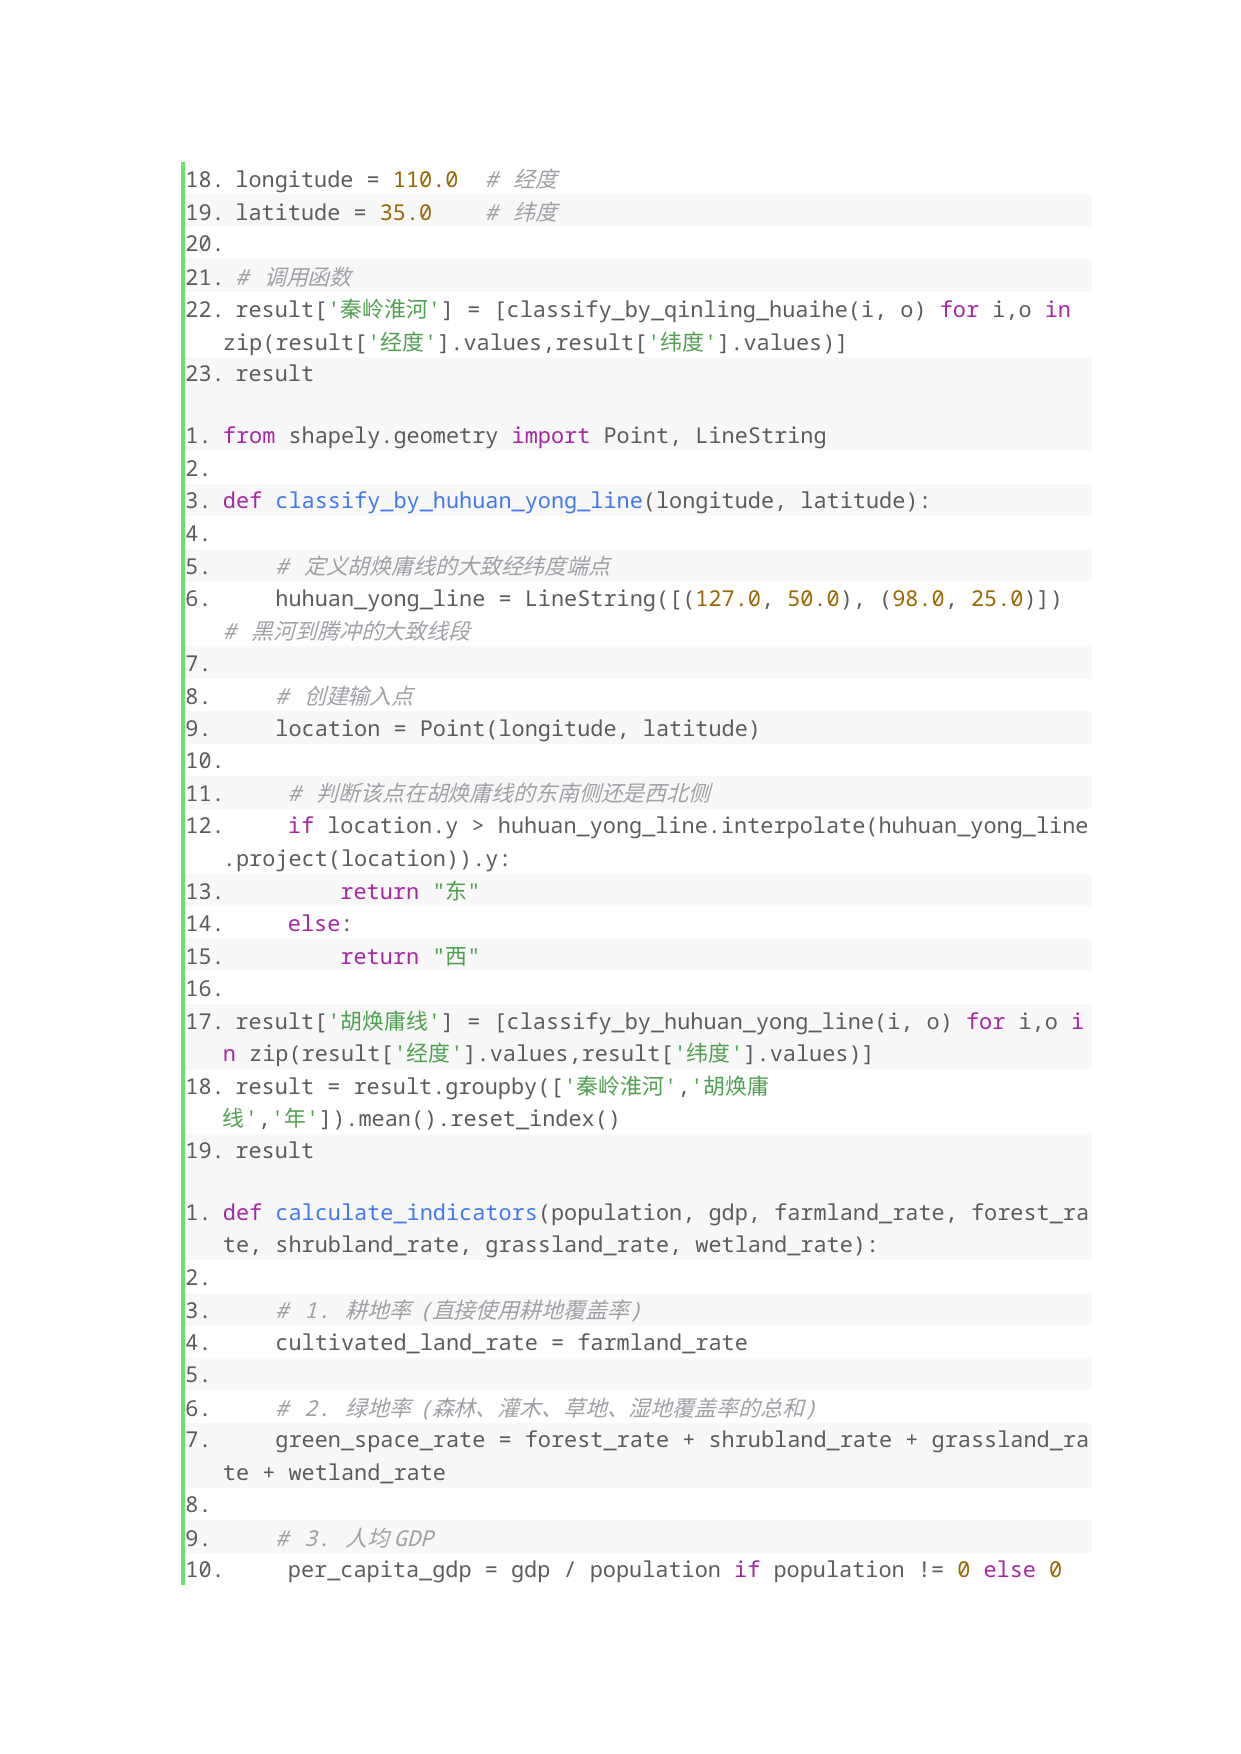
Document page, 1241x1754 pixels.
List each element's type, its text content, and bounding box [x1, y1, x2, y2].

list # 调用函数 [185, 259, 1092, 292]
list # 2. 绿地率 (森林、灌木、草地、湿地覆盖率的总和) [185, 1390, 1092, 1423]
list result['秦岭淮河'] = [classify_by_qinling_huaihe(i, o) for i,o in zip(result['经度'].values,result['纬度'].values)] [185, 292, 1092, 357]
list return "西" [185, 939, 1092, 971]
list if location.y > huhuan_yong_line.interpolate(huhuan_yong_line.project(location)).y: [185, 809, 1092, 874]
list result = result.groupby(['秦岭淮河','胡焕庸线','年']).mean().reset_index() [185, 1069, 1092, 1134]
list # 定义胡焕庸线的大致经纬度端点 [185, 549, 1092, 581]
list latitude = 35.0 # 纬度 [185, 194, 1092, 227]
list return "东" [185, 874, 1092, 906]
list location = Point(longitude, latitude) [185, 711, 1092, 744]
list def calculate_indicators(population, gdp, farmland_rate, forest_rate, shrubland_rate, grassland_rate, wetland_rate): [185, 1195, 1092, 1260]
list green_space_rate = forest_rate + shrubland_rate + grassland_rate + wetland_rate [185, 1423, 1092, 1488]
list huhuan_yong_line = LineString([(127.0, 50.0), (98.0, 25.0)]) # 黑河到腾冲的大致线段 [185, 581, 1092, 646]
list # 判断该点在胡焕庸线的东南侧还是西北侧 [185, 776, 1092, 809]
list result [185, 1134, 1092, 1166]
list longitude = 110.0 # 经度 [185, 162, 1092, 194]
list from shapely.geometry import Point, LineString [185, 419, 1092, 451]
list cultivated_land_rate = farmland_rate [185, 1325, 1092, 1358]
list def classify_by_huhuan_yong_line(longitude, latitude): [185, 484, 1092, 516]
list per_capita_gdp = gdp / population if population != 0 else 0 [185, 1553, 1092, 1585]
list else: [185, 906, 1092, 939]
list # 创建输入点 [185, 679, 1092, 711]
list # 1. 耕地率 (直接使用耕地覆盖率) [185, 1293, 1092, 1325]
list result['胡焕庸线'] = [classify_by_huhuan_yong_line(i, o) for i,o in zip(result['经度'].values,result['纬度'].values)] [185, 1004, 1092, 1069]
list # 3. 人均GDP [185, 1520, 1092, 1553]
list result [185, 357, 1092, 389]
